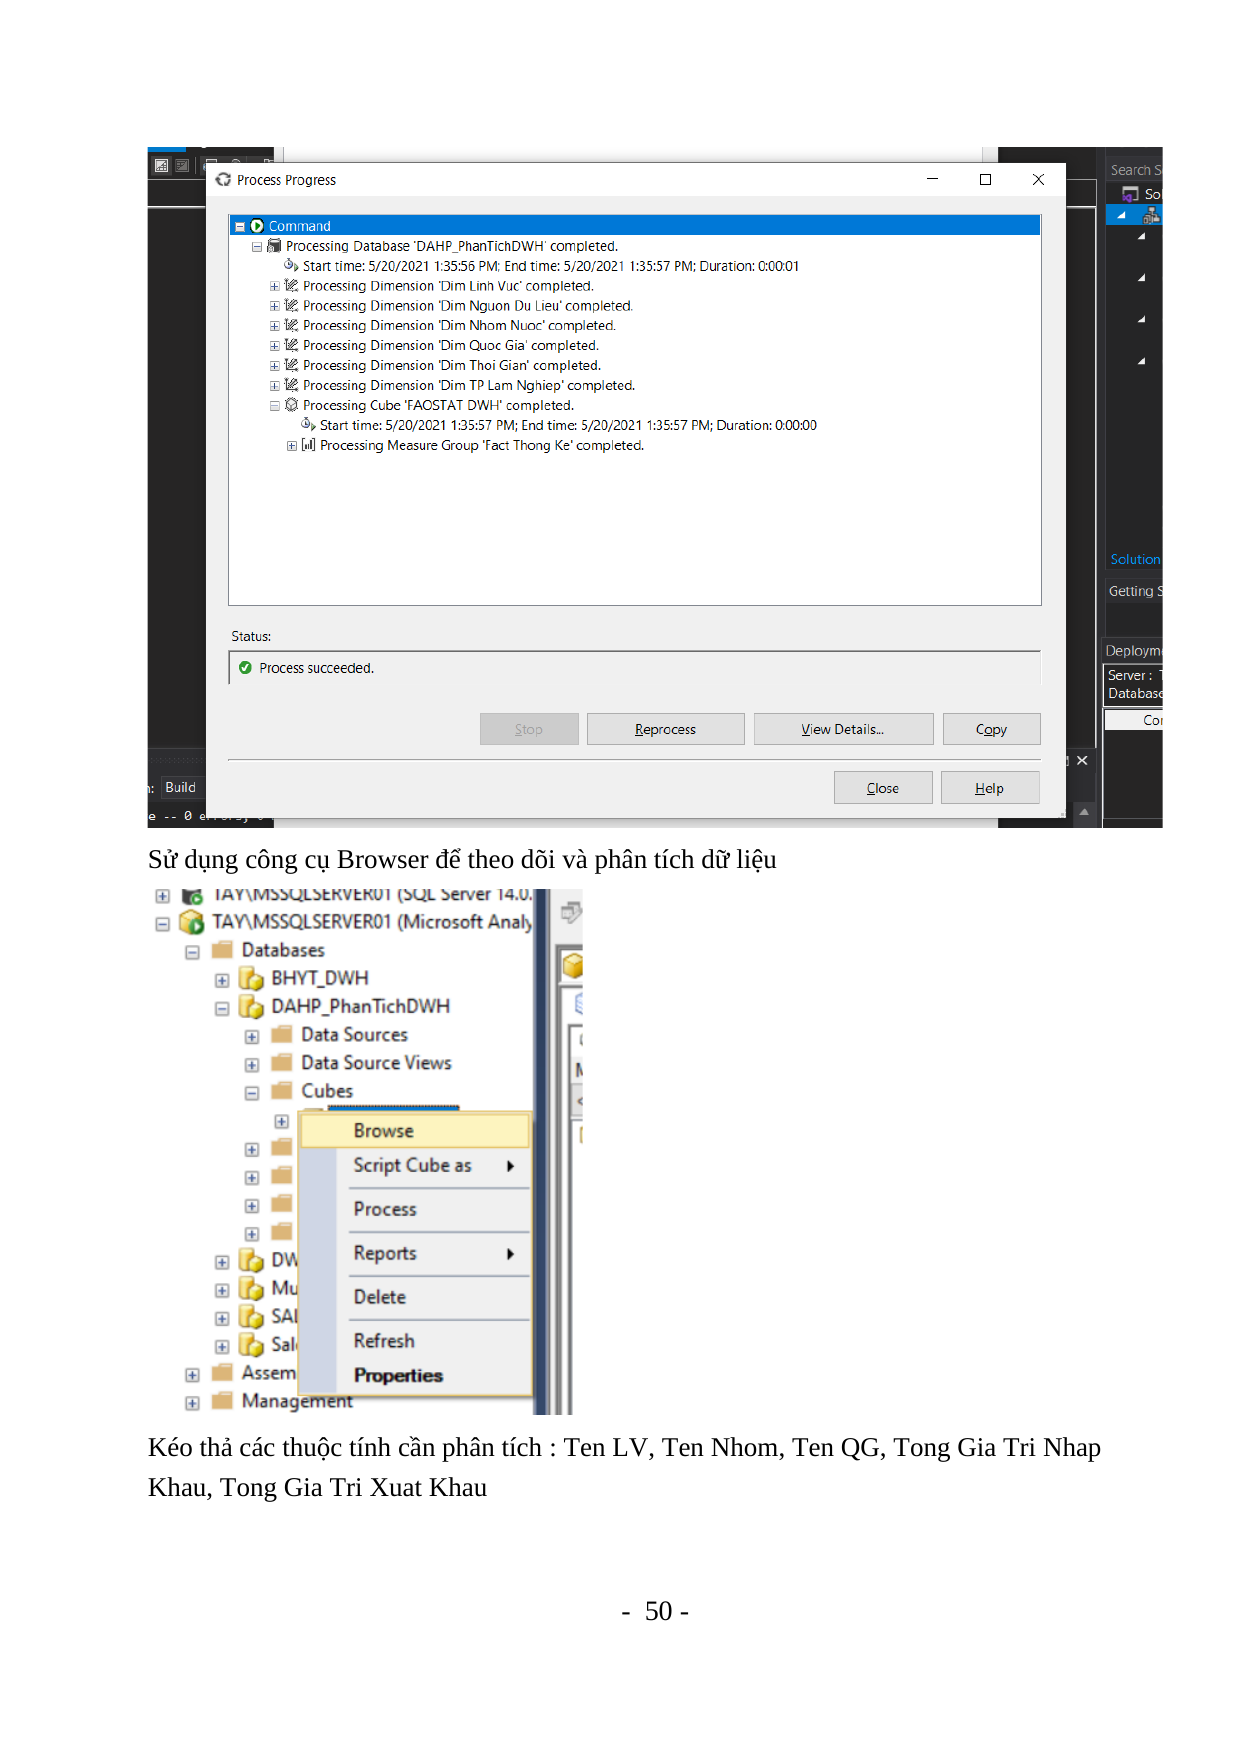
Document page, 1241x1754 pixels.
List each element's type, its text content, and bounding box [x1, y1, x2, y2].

picture [147, 147, 1163, 828]
text Sử dụng công cụ Browser để theo dõi và phân tích dữ liệu [148, 843, 1162, 874]
picture [147, 889, 583, 1415]
text Kéo thả các thuộc tính cần phân tích : Ten LV, Ten Nhom, Ten QG, Tong Gia Tri Nhap Khau, Tong Gia Tri Xuat Khau [148, 1431, 1162, 1502]
